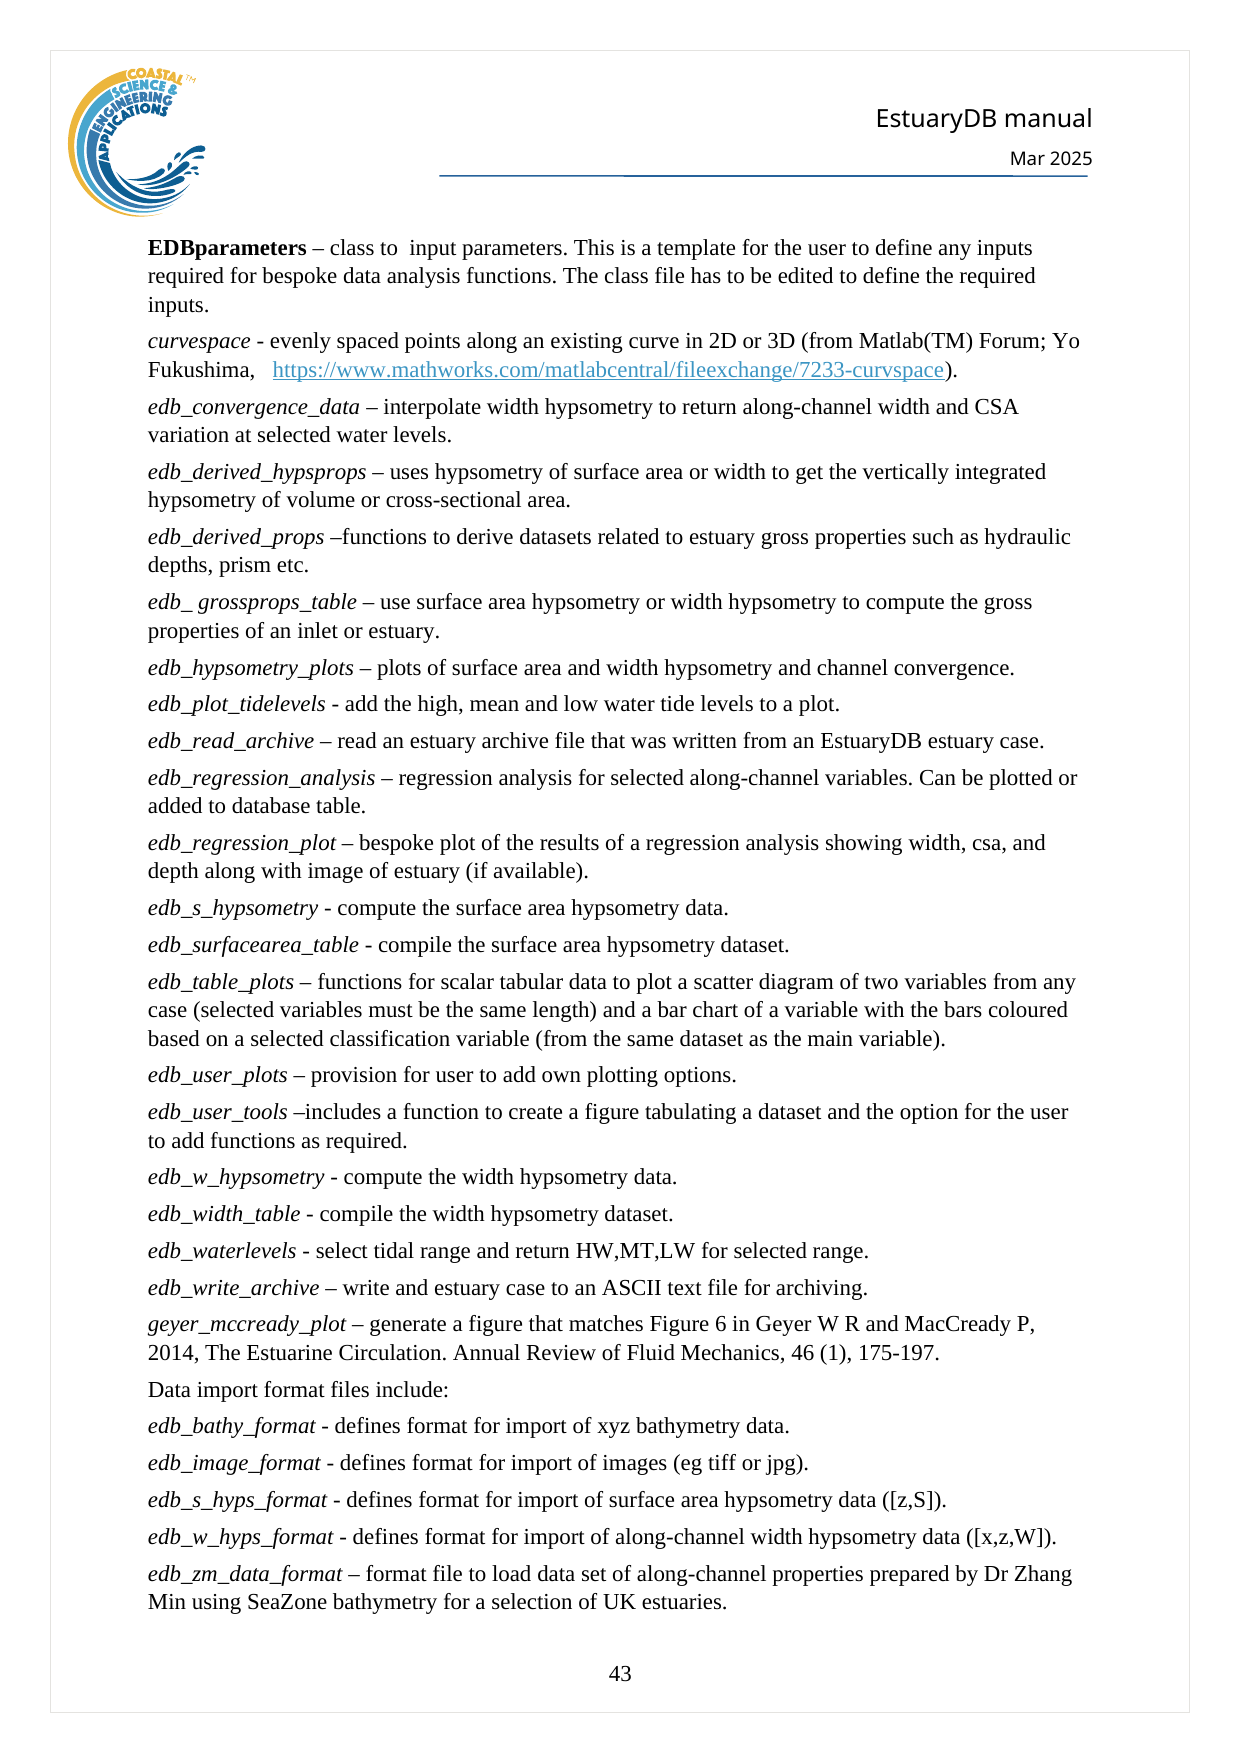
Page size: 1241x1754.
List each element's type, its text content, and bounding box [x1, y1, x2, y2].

text edb_user_plots – provision for user to add own plotting options. [148, 1061, 1093, 1088]
text edb_convergence_data – interpolate width hypsometry to return along-channel width and CSA variation at selected water levels. [148, 393, 1093, 447]
text edb_table_plots – functions for scalar tabular data to plot a scatter diagram of two variables from any case (selected variables must be the same length) and a bar chart of a variable with the bars coloured based on a selected classification variable (from the same dataset as the main variable). [148, 968, 1093, 1051]
text edb_user_tools –includes a function to create a figure tabulating a dataset and the option for the user to add functions as required. [148, 1098, 1093, 1153]
text edb_bathy_format - defines format for import of xyz bathymetry data. [148, 1412, 1093, 1439]
text edb_w_hypsometry - compute the width hypsometry data. [148, 1163, 1093, 1190]
text edb_surfacearea_table - compile the surface area hypsometry dataset. [148, 931, 1093, 957]
text edb_derived_props –functions to derive datasets related to estuary gross properties such as hydraulic depths, prism etc. [148, 523, 1093, 578]
text EDBparameters – class to input parameters. This is a template for the user to define any inputs required for bespoke data analysis functions. The class file has to be edited to define the required inputs. [148, 234, 1093, 317]
text edb_w_hyps_format - defines format for import of along-channel width hypsometry data ([x,z,W]). [148, 1523, 1093, 1549]
text geyer_mccready_plot – generate a figure that matches Figure 6 in Geyer W R and MacCready P, 2014, The Estuarine Circulation. Annual Review of Fluid Mechanics, 46 (1), 175-197. [148, 1311, 1093, 1365]
text edb_image_format - defines format for import of images (eg tiff or jpg). [148, 1449, 1093, 1476]
text edb_write_archive – write and estuary case to an ASCII text file for archiving. [148, 1274, 1093, 1300]
text edb_zm_data_format – format file to load data set of along-channel properties prepared by Dr Zhang Min using SeaZone bathymetry for a selection of UK estuaries. [148, 1559, 1093, 1614]
text edb_hypsometry_plots – plots of surface area and width hypsometry and channel convergence. [148, 653, 1093, 680]
text edb_plot_tidelevels - add the high, mean and low water tide levels to a plot. [148, 690, 1093, 717]
text Data import format files include: [148, 1376, 1093, 1402]
text edb_s_hypsometry - compute the surface area hypsometry data. [148, 894, 1093, 921]
text edb_s_hyps_format - defines format for import of surface area hypsometry data ([z,S]). [148, 1486, 1093, 1512]
text edb_width_table - compile the width hypsometry dataset. [148, 1200, 1093, 1227]
text edb_regression_plot – bespoke plot of the results of a regression analysis showing width, csa, and depth along with image of estuary (if available). [148, 829, 1093, 884]
text curvespace - evenly spaced points along an existing curve in 2D or 3D (from Matlab(TM) Forum; Yo Fukushima, https://www.mathworks.com/matlabcentral/fileexchange/7233-curvspace). [148, 327, 1093, 382]
text edb_regression_analysis – regression analysis for selected along-channel variables. Can be plotted or added to database table. [148, 764, 1093, 819]
text edb_derived_hypsprops – uses hypsometry of surface area or width to get the vertically integrated hypsometry of volume or cross-sectional area. [148, 458, 1093, 513]
text edb_read_archive – read an estuary archive file that was written from an EstuaryDB estuary case. [148, 727, 1093, 753]
text edb_waterlevels - select tidal range and return HW,MT,LW for selected range. [148, 1237, 1093, 1263]
text edb_ grossprops_table – use surface area hypsometry or width hypsometry to compute the gross properties of an inlet or estuary. [148, 588, 1093, 643]
